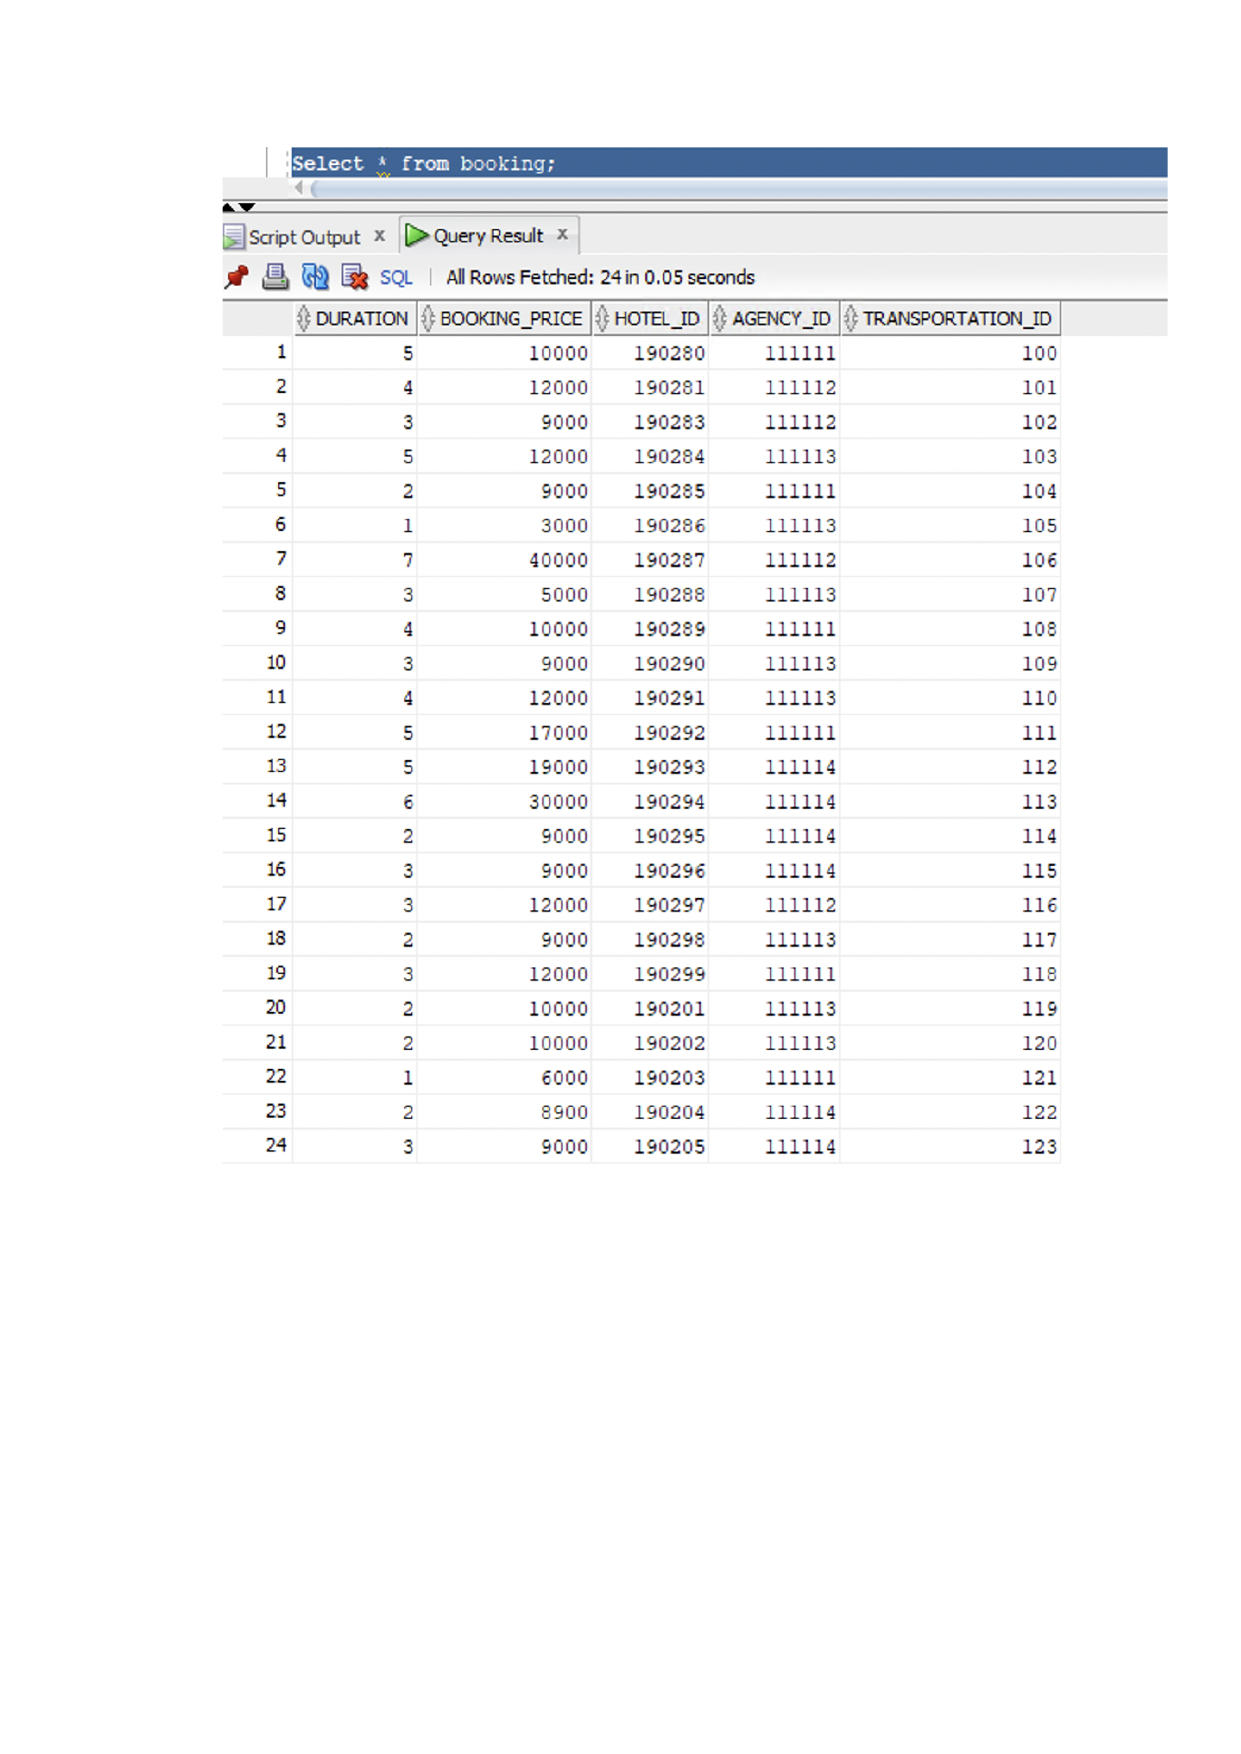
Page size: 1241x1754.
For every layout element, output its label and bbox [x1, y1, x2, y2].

picture [222, 147, 1168, 1207]
